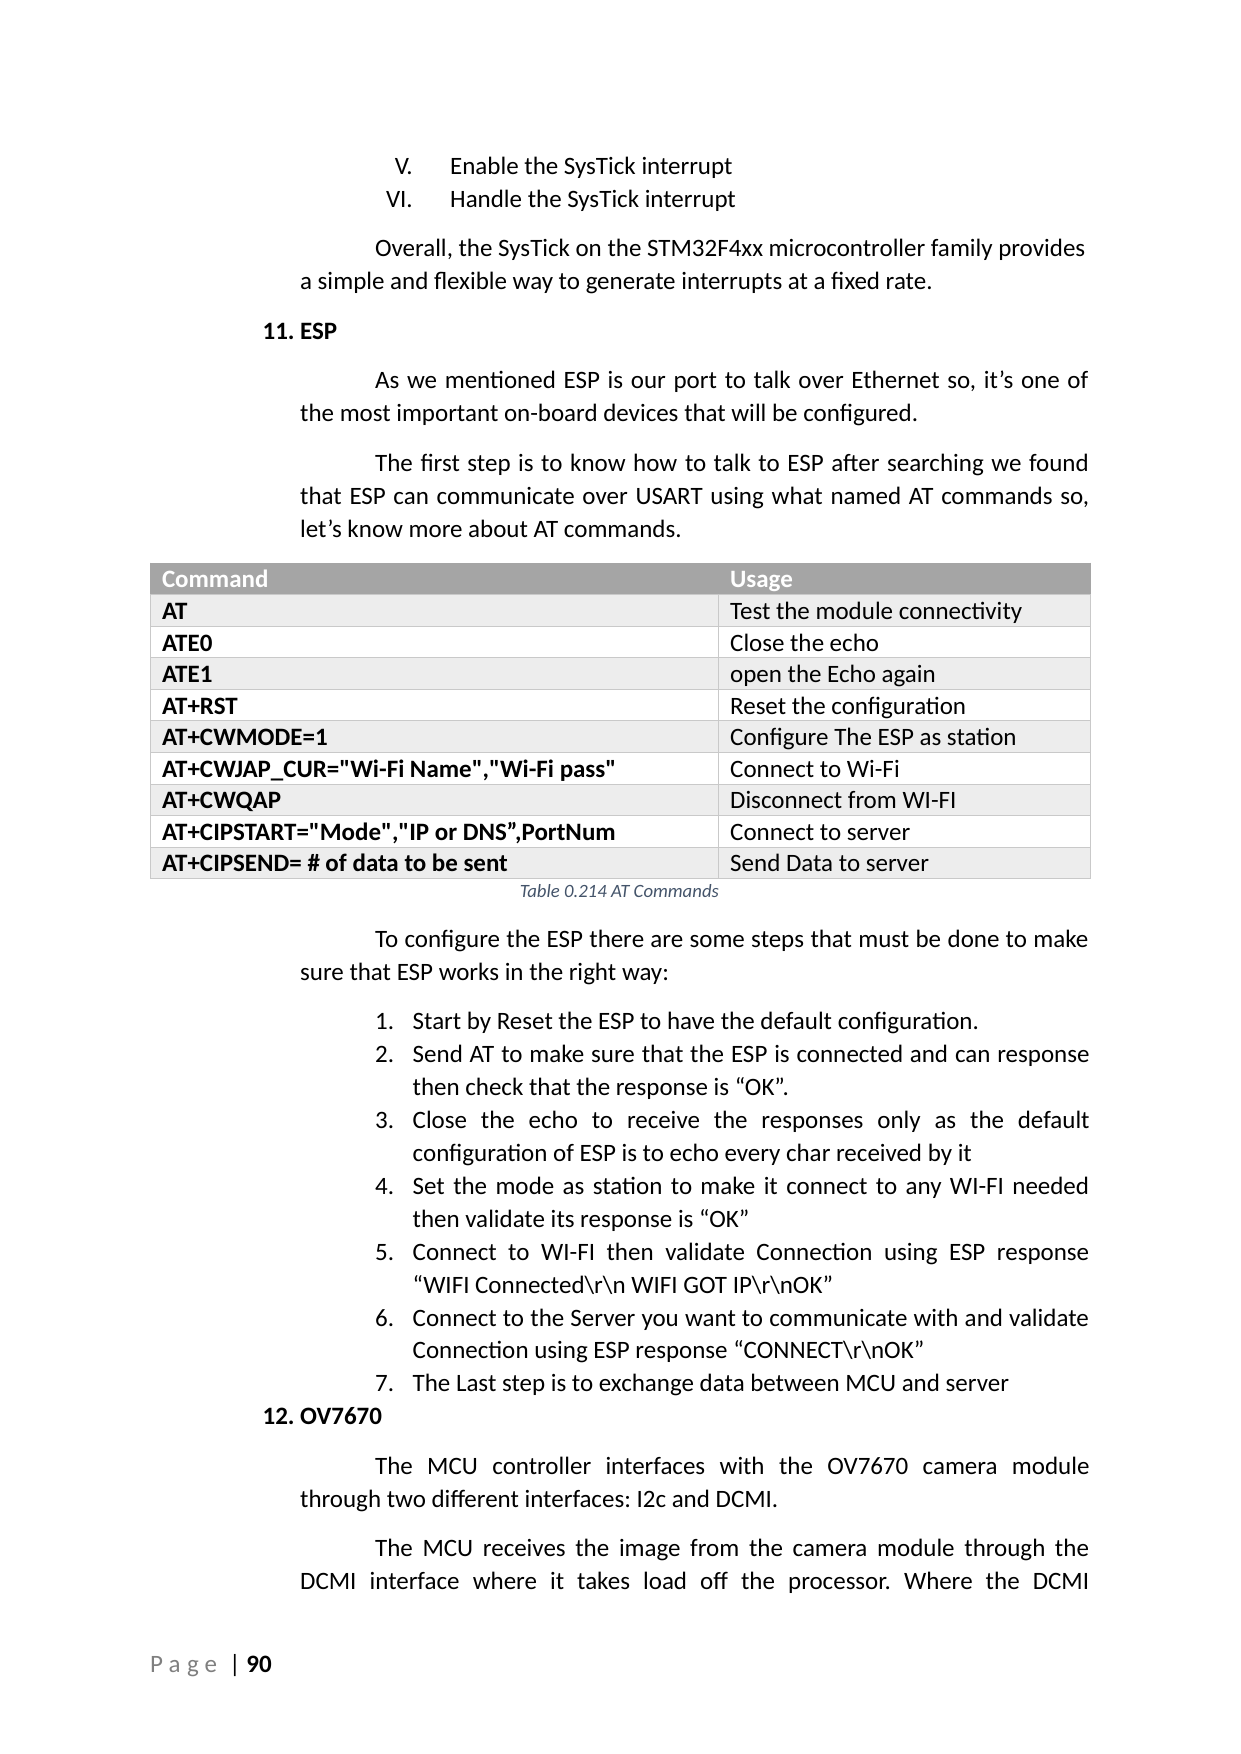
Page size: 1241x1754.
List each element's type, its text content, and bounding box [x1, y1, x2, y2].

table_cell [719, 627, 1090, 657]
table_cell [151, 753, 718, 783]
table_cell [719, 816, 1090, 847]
text Overall, the SysTick on the STM32F4xx microcontroller family provides a simple and flexible way to generate interrupts at a fixed rate. [300, 232, 1090, 296]
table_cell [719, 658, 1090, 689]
list Set the mode as station to make it connect to any WI-FI needed then validate its response is “OK” [375, 1170, 1090, 1233]
list Connect to the Server you want to communicate with and validate Connection using ESP response “CONNECT\r\nOK” [375, 1302, 1090, 1365]
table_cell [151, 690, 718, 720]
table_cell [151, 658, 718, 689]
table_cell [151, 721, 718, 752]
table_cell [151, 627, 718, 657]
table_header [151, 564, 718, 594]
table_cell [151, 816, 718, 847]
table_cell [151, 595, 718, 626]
text The MCU controller interfaces with the OV7670 camera module through two different interfaces: I2c and DCMI. [300, 1450, 1090, 1513]
list Close the echo to receive the responses only as the default configuration of ESP is to echo every char received by it [375, 1104, 1090, 1168]
list Connect to WI-FI then validate Connection using ESP response “WIFI Connected\r\n WIFI GOT IP\r\nOK” [375, 1236, 1090, 1299]
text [300, 1532, 1090, 1596]
list The Last step is to exchange data between MCU and server [375, 1367, 1090, 1398]
list Handle the SysTick interrupt [412, 183, 1090, 213]
text To configure the ESP there are some steps that must be done to make sure that ESP works in the right way: [300, 923, 1090, 986]
list Enable the SysTick interrupt [412, 150, 1090, 181]
list Send AT to make sure that the ESP is connected and can response then check that the response is “OK”. [375, 1038, 1090, 1102]
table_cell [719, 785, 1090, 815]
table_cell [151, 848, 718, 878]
list ESP [262, 315, 1090, 346]
list OV7670 [262, 1400, 1090, 1431]
list Start by Reset the ESP to have the default configuration. [375, 1005, 1090, 1036]
text As we mentioned ESP is our port to talk over Ethernet so, it’s one of the most important on-board devices that will be configured. [300, 364, 1090, 428]
text The first step is to know how to talk to ESP after searching we found that ESP can communicate over USART using what named AT commands so, let’s know more about AT commands. [300, 447, 1090, 543]
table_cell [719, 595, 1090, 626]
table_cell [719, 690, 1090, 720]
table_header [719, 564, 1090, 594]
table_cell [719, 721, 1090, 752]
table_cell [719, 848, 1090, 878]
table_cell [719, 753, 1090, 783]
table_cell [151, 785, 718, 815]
